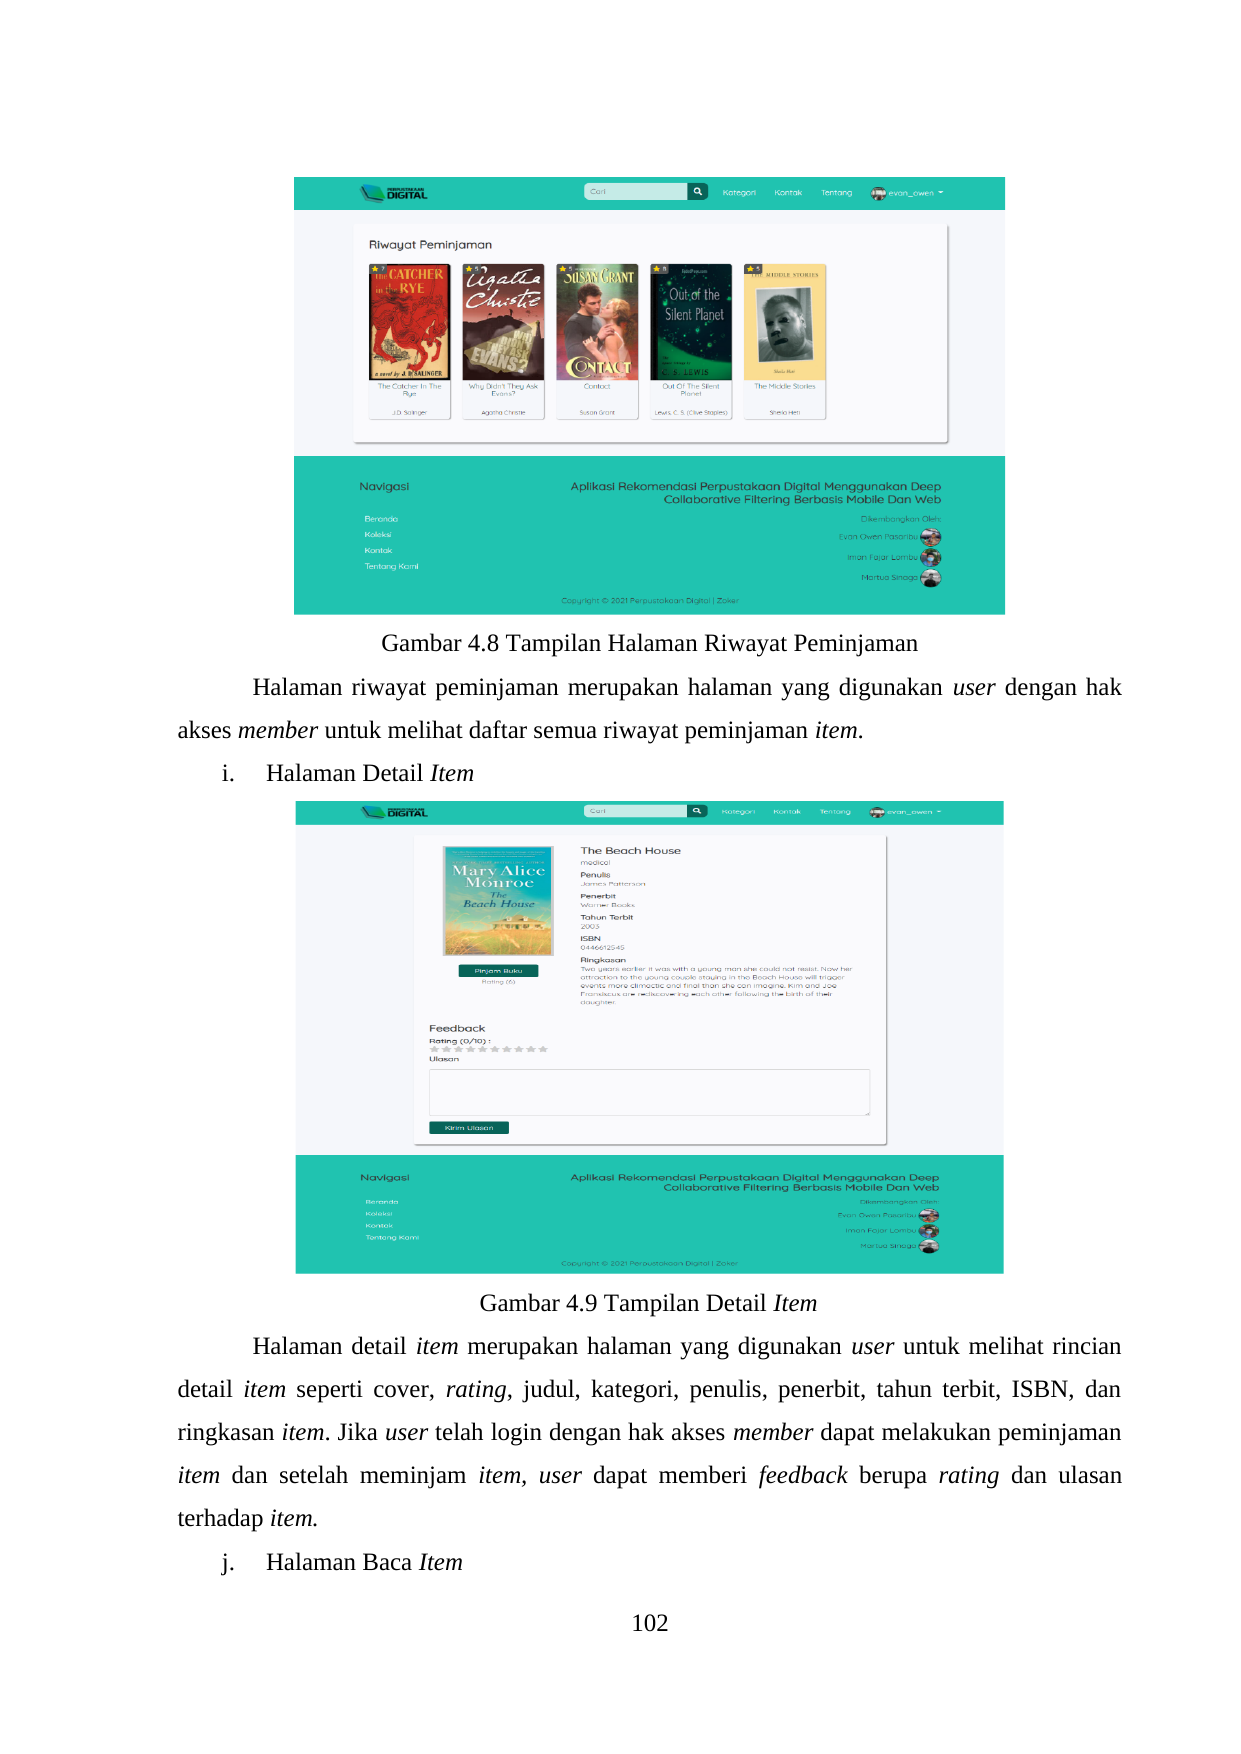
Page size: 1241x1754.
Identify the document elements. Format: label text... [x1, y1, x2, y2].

picture [294, 177, 1006, 615]
picture [295, 801, 1004, 1274]
list Halaman Baca Item [222, 1547, 1122, 1575]
text Gambar 4.8 Tampilan Halaman Riwayat Peminjaman [177, 628, 1122, 657]
text Halaman detail item merupakan halaman yang digunakan user untuk melihat rincian detail item seperti cover, rating, judul, kategori, penulis, penerbit, tahun terbit, ISBN, dan ringkasan item. Jika user telah login dengan hak akses member dapat melakukan peminjaman item dan setelah meminjam item, user dapat memberi feedback berupa rating dan ulasan terhadap item. [177, 1331, 1122, 1532]
list Halaman Detail Item [222, 758, 1122, 787]
text Halaman riwayat peminjaman merupakan halaman yang digunakan user dengan hak akses member untuk melihat daftar semua riwayat peminjaman item. [177, 672, 1122, 743]
